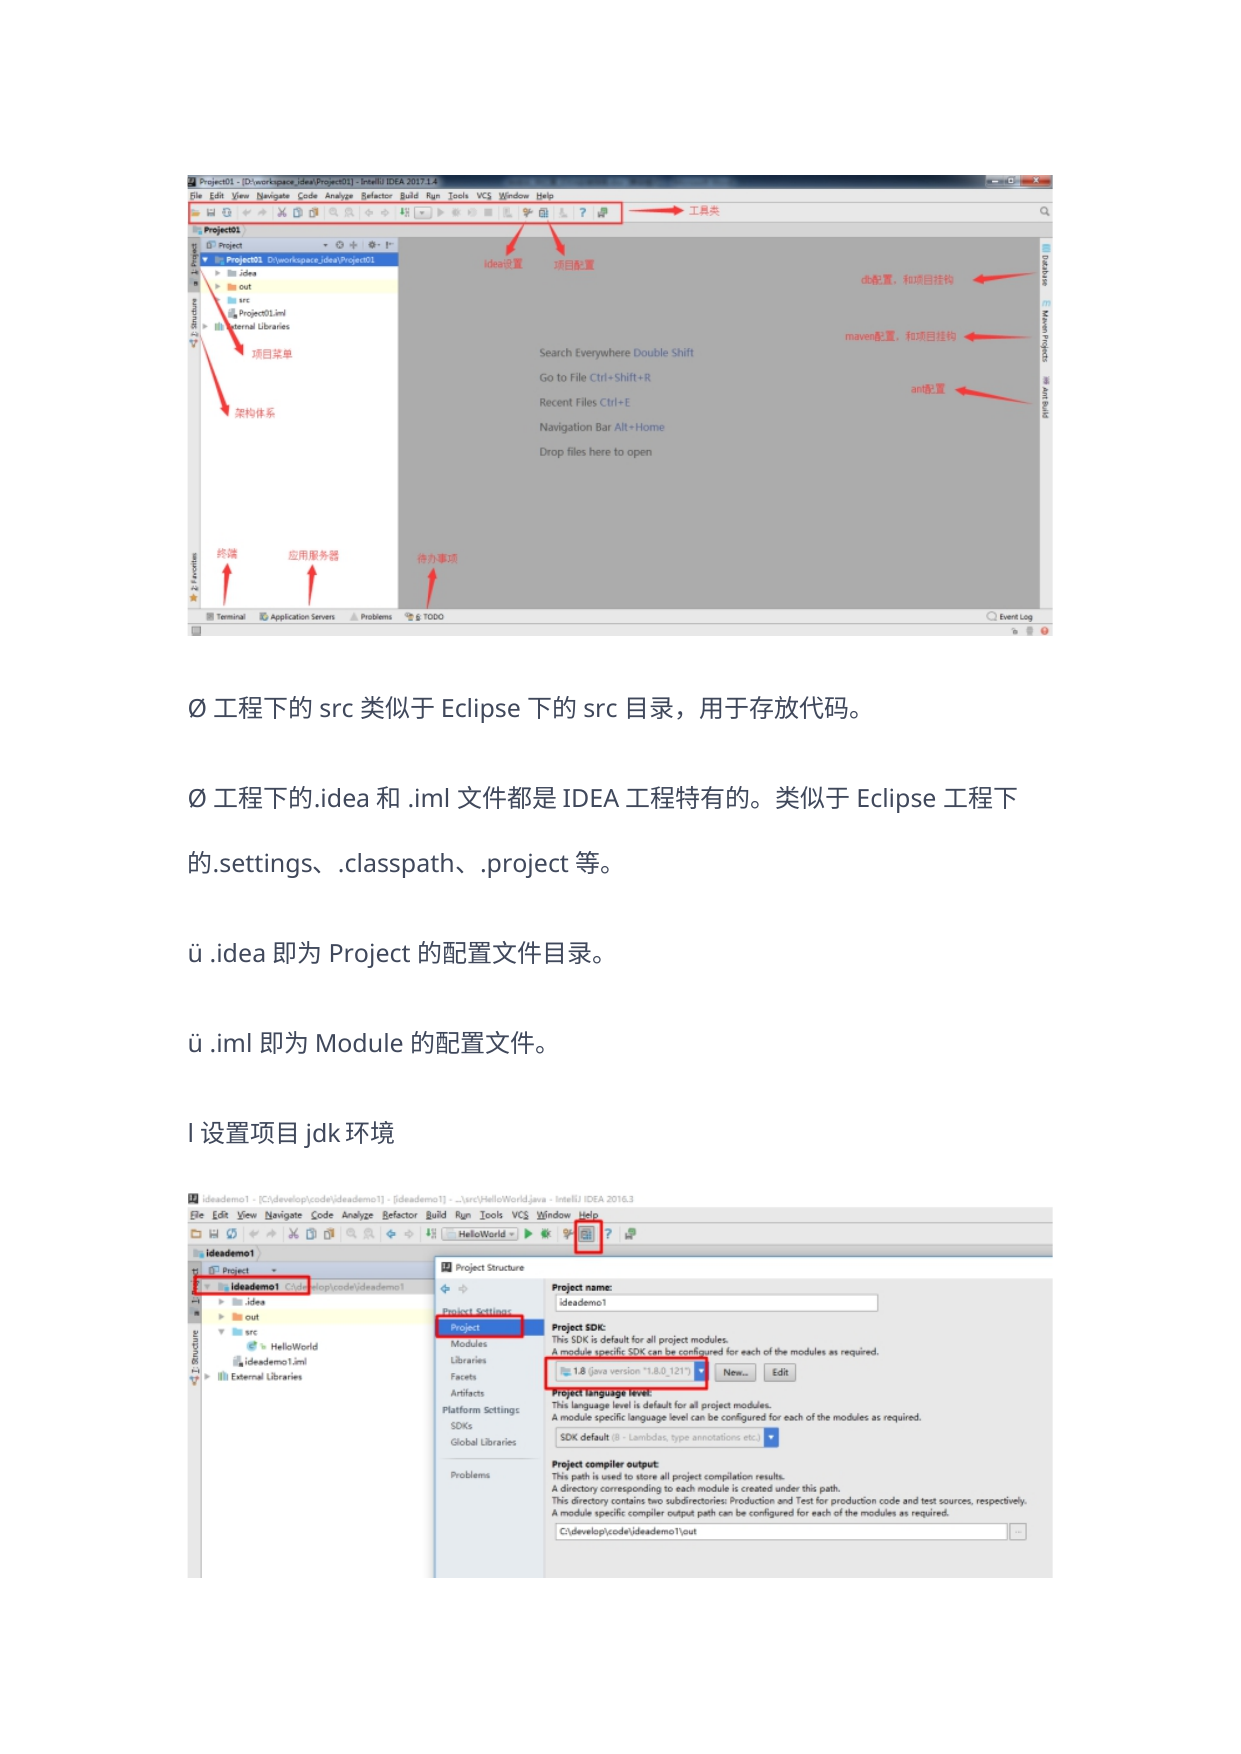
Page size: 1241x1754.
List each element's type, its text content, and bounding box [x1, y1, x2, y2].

text Ø 工程下的 src 类似于 Eclipse 下的 src 目录，用于存放代码。 [187, 674, 1053, 739]
picture [187, 1191, 1053, 1578]
picture [187, 175, 1053, 636]
text ü .idea 即为 Project 的配置文件目录。 [187, 919, 1053, 984]
text ü .iml 即为 Module 的配置文件。 [187, 1009, 1053, 1074]
text l 设置项目jdk环境 [187, 1099, 1053, 1164]
text Ø 工程下的.idea 和 .iml 文件都是 IDEA 工程特有的。类似于 Eclipse 工程下的.settings、.classpath、.project 等。 [187, 764, 1053, 894]
